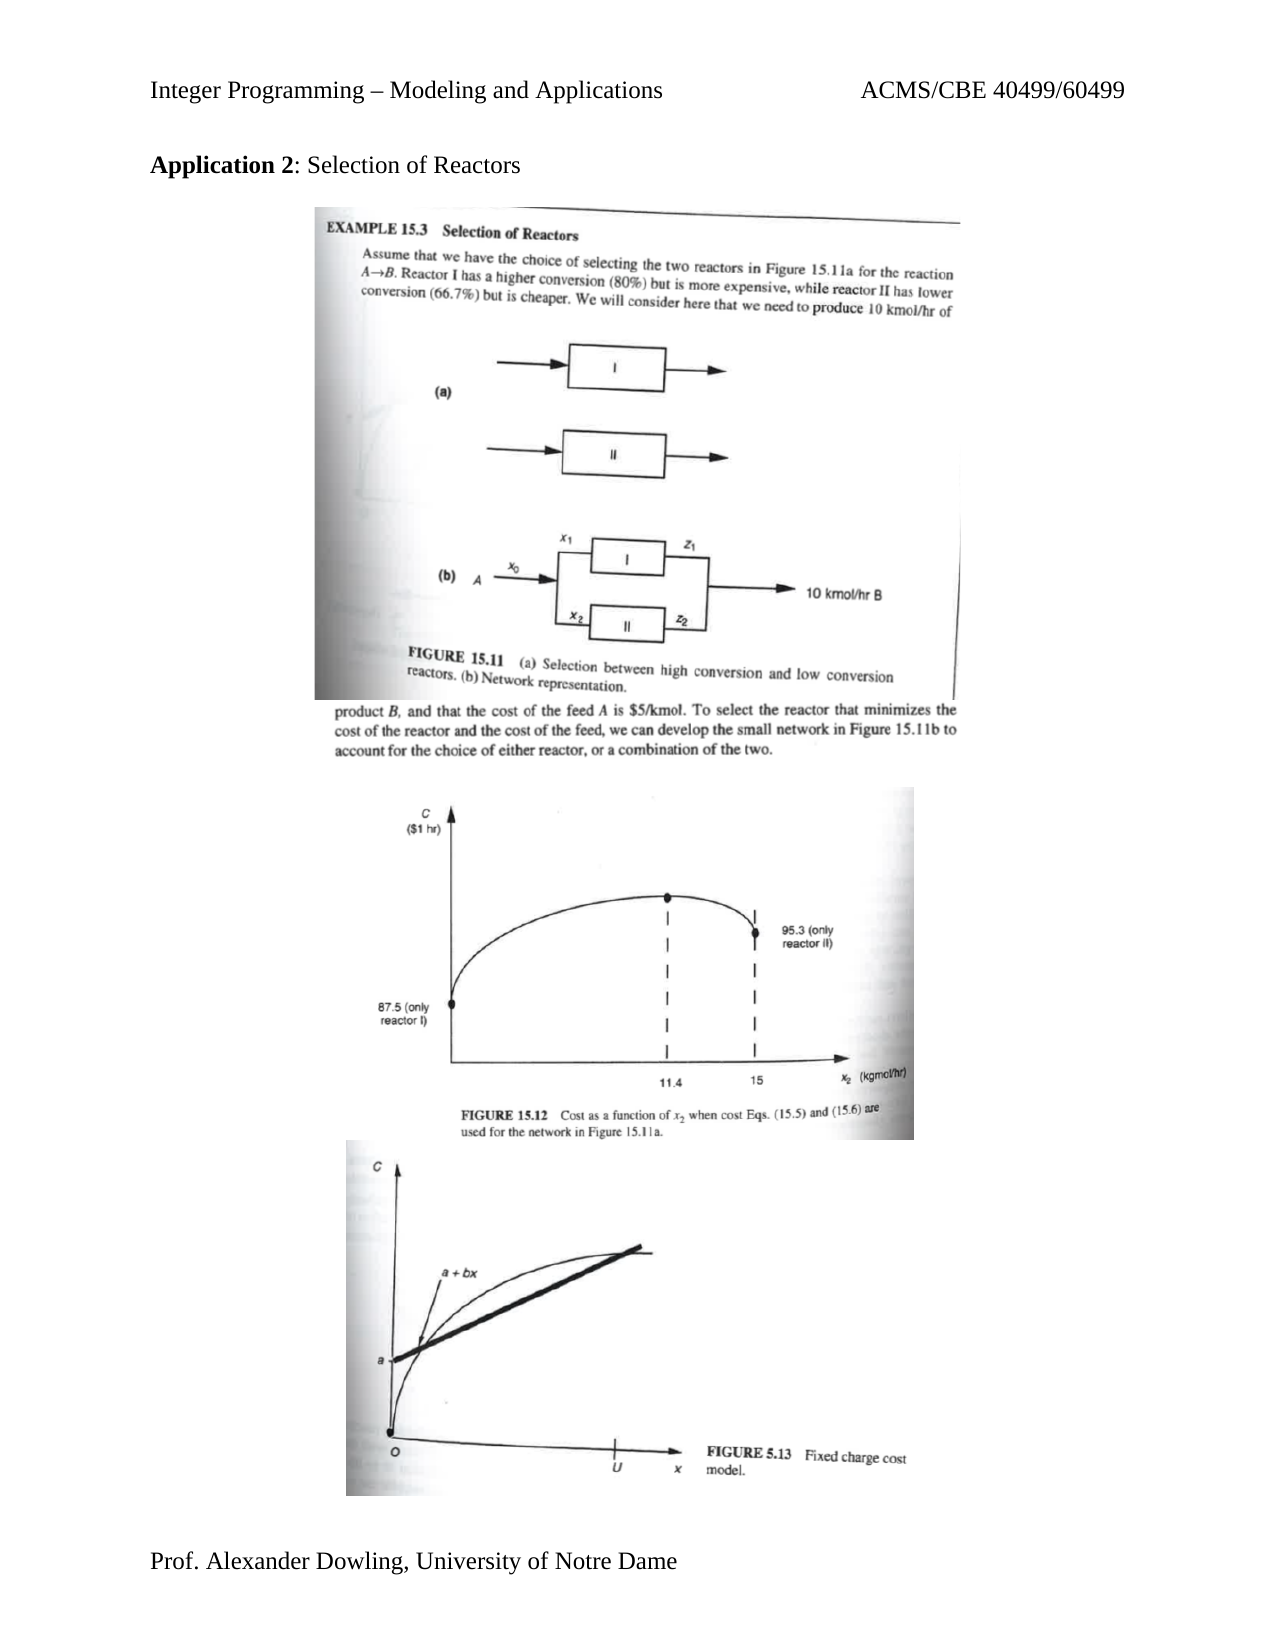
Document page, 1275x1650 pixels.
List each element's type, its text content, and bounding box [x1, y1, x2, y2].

text Application 2: Selection of Reactors [150, 150, 1125, 179]
picture [346, 787, 929, 1496]
picture [313, 207, 962, 759]
